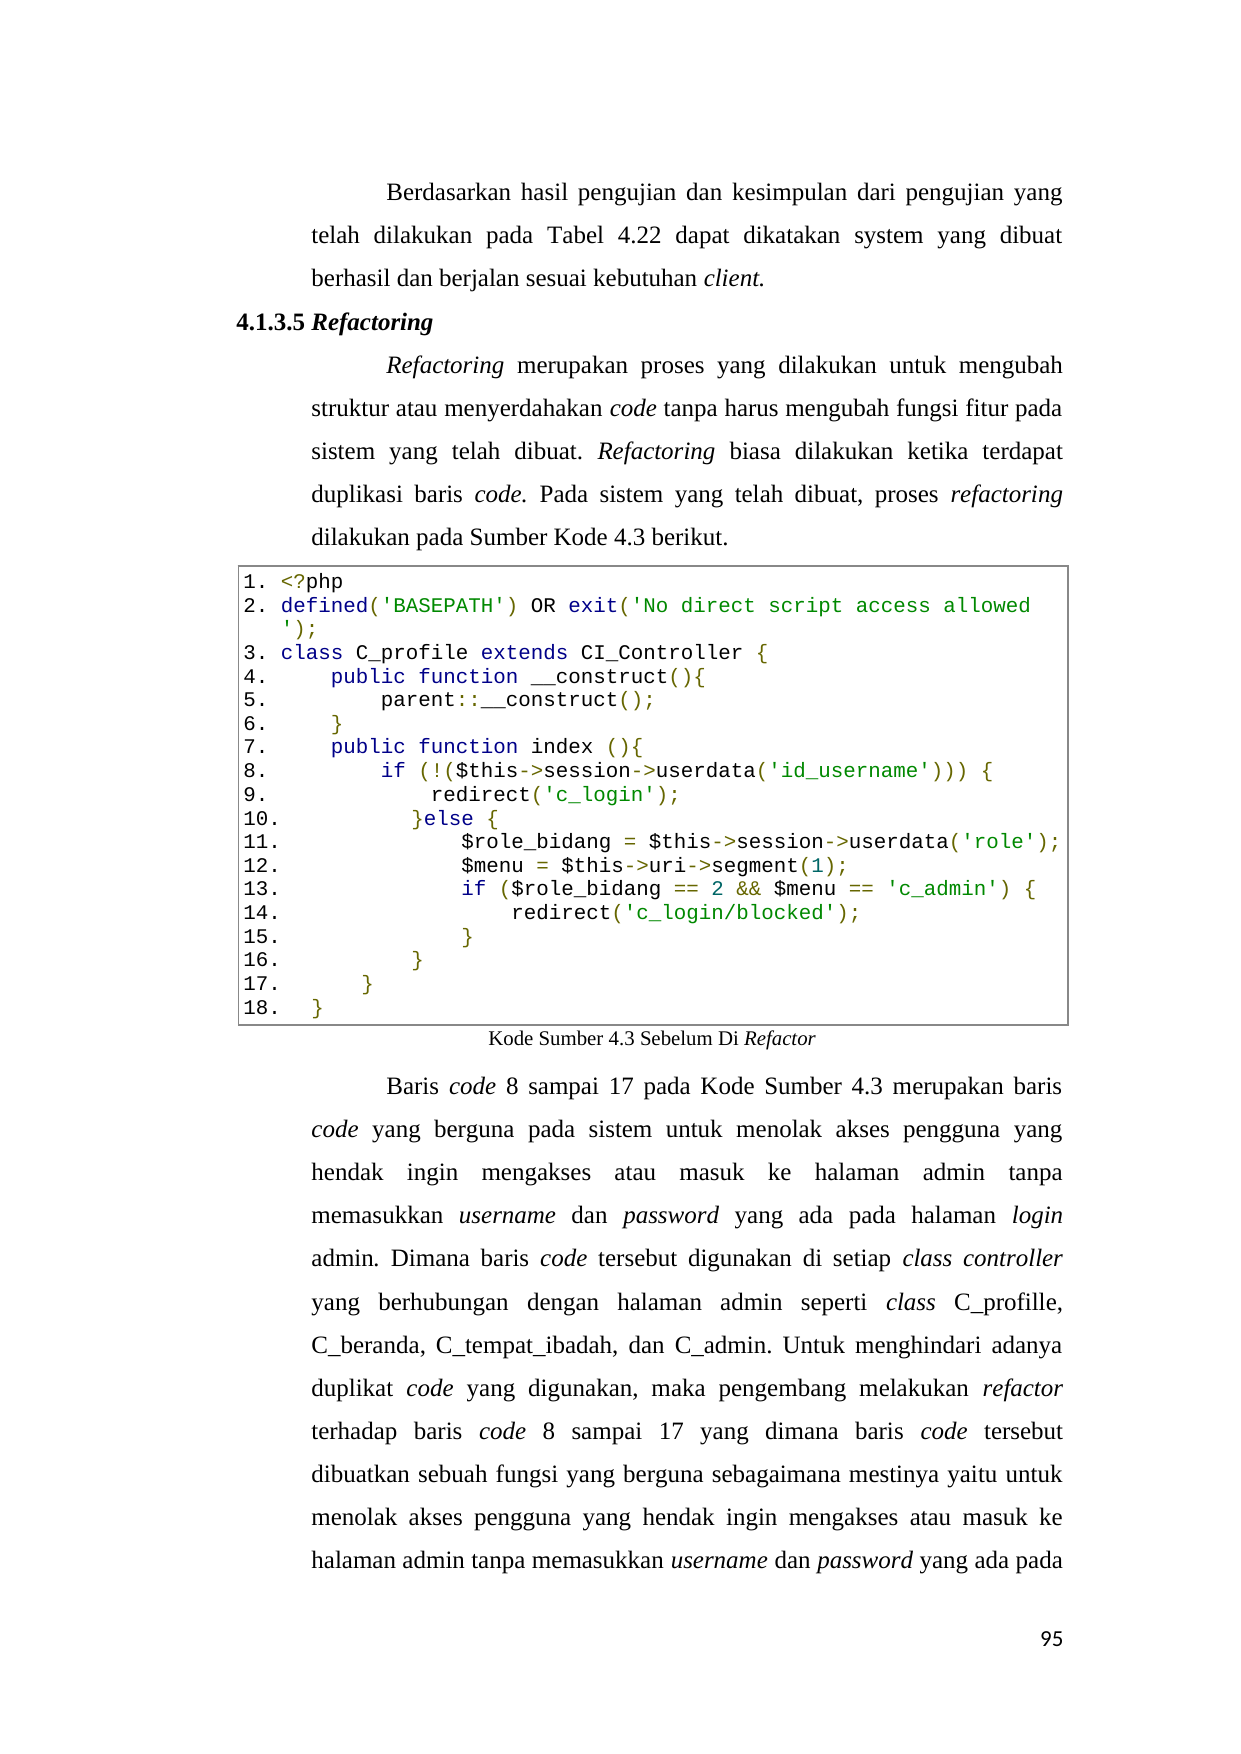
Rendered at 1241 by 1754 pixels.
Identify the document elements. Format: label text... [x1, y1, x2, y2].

text Berdasarkan hasil pengujian dan kesimpulan dari pengujian yang telah dilakukan pada Tabel 4.22 dapat dikatakan system yang dibuat berhasil dan berjalan sesuai kebutuhan client. [311, 177, 1063, 292]
list } [239, 967, 1067, 991]
list } [239, 707, 1067, 731]
list defined('BASEPATH') OR exit('No direct script access allowed'); [239, 589, 1067, 636]
text Refactoring merupakan proses yang dilakukan untuk mengubah struktur atau menyerdahakan code tanpa harus mengubah fungsi fitur pada sistem yang telah dibuat. Refactoring biasa dilakukan ketika terdapat duplikasi baris code. Pada sistem yang telah dibuat, proses refactoring dilakukan pada Sumber Kode 4.3 berikut. [311, 350, 1063, 551]
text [311, 1071, 1063, 1574]
list $menu = $this->uri->segment(1); [239, 849, 1067, 873]
list } [239, 944, 1067, 967]
list Refactoring [236, 307, 1063, 335]
list } [239, 991, 1067, 1024]
list redirect('c_login'); [239, 778, 1067, 802]
list parent::__construct(); [239, 683, 1067, 707]
list }else { [239, 802, 1067, 825]
list public function index (){ [239, 731, 1067, 754]
list $role_bidang = $this->session->userdata('role'); [239, 825, 1067, 849]
list if (!($this->session->userdata('id_username'))) { [239, 754, 1067, 778]
list if ($role_bidang == 2 && $menu == 'c_admin') { [239, 873, 1067, 896]
list } [239, 920, 1067, 944]
list redirect('c_login/blocked'); [239, 896, 1067, 920]
text Kode Sumber 4.3 Sebelum Di Refactor [236, 1026, 1063, 1050]
list class C_profile extends CI_Controller { [239, 636, 1067, 660]
list <?php [239, 567, 1067, 589]
list public function __construct(){ [239, 660, 1067, 683]
